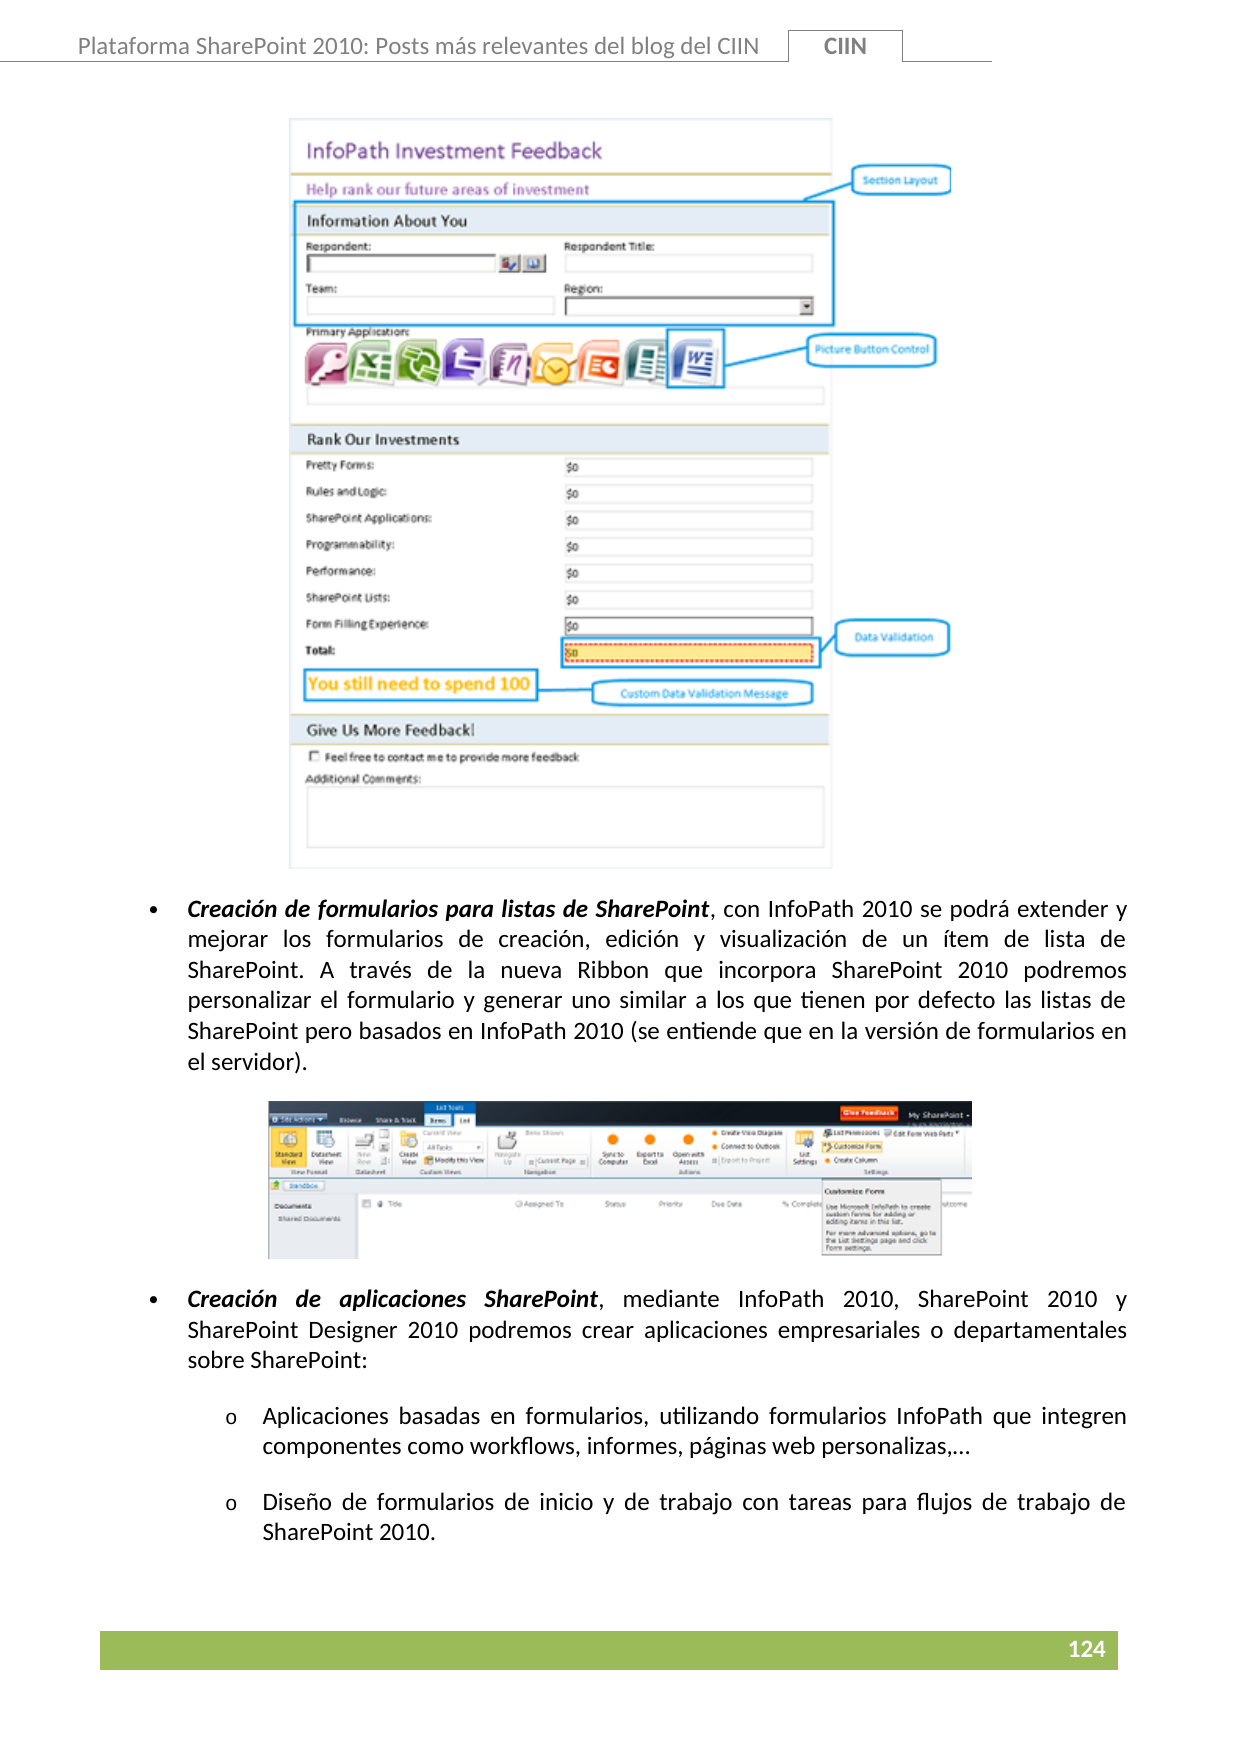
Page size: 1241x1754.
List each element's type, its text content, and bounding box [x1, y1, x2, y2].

list Creación de aplicaciones SharePoint, mediante InfoPath 2010, SharePoint 2010 y SharePoint Designer 2010 podremos crear aplicaciones empresariales o departamentales sobre SharePoint: [150, 1283, 1128, 1375]
list Aplicaciones basadas en formularios, utilizando formularios InfoPath que integren componentes como workflows, informes, páginas web personalizas,… [225, 1400, 1128, 1461]
picture [268, 1101, 972, 1259]
list Diseño de formularios de inicio y de trabajo con tareas para flujos de trabajo de SharePoint 2010. [225, 1486, 1128, 1547]
list Creación de formularios para listas de SharePoint, con InfoPath 2010 se podrá extender y mejorar los formularios de creación, edición y visualización de un ítem de lista de SharePoint. A través de la nueva Ribbon que incorpora SharePoint 2010 podremos personalizar el formulario y generar uno similar a los que tienen por defecto las listas de SharePoint pero basados en InfoPath 2010 (se entiende que en la versión de formularios en el servidor). [150, 893, 1128, 1076]
picture [288, 118, 952, 869]
